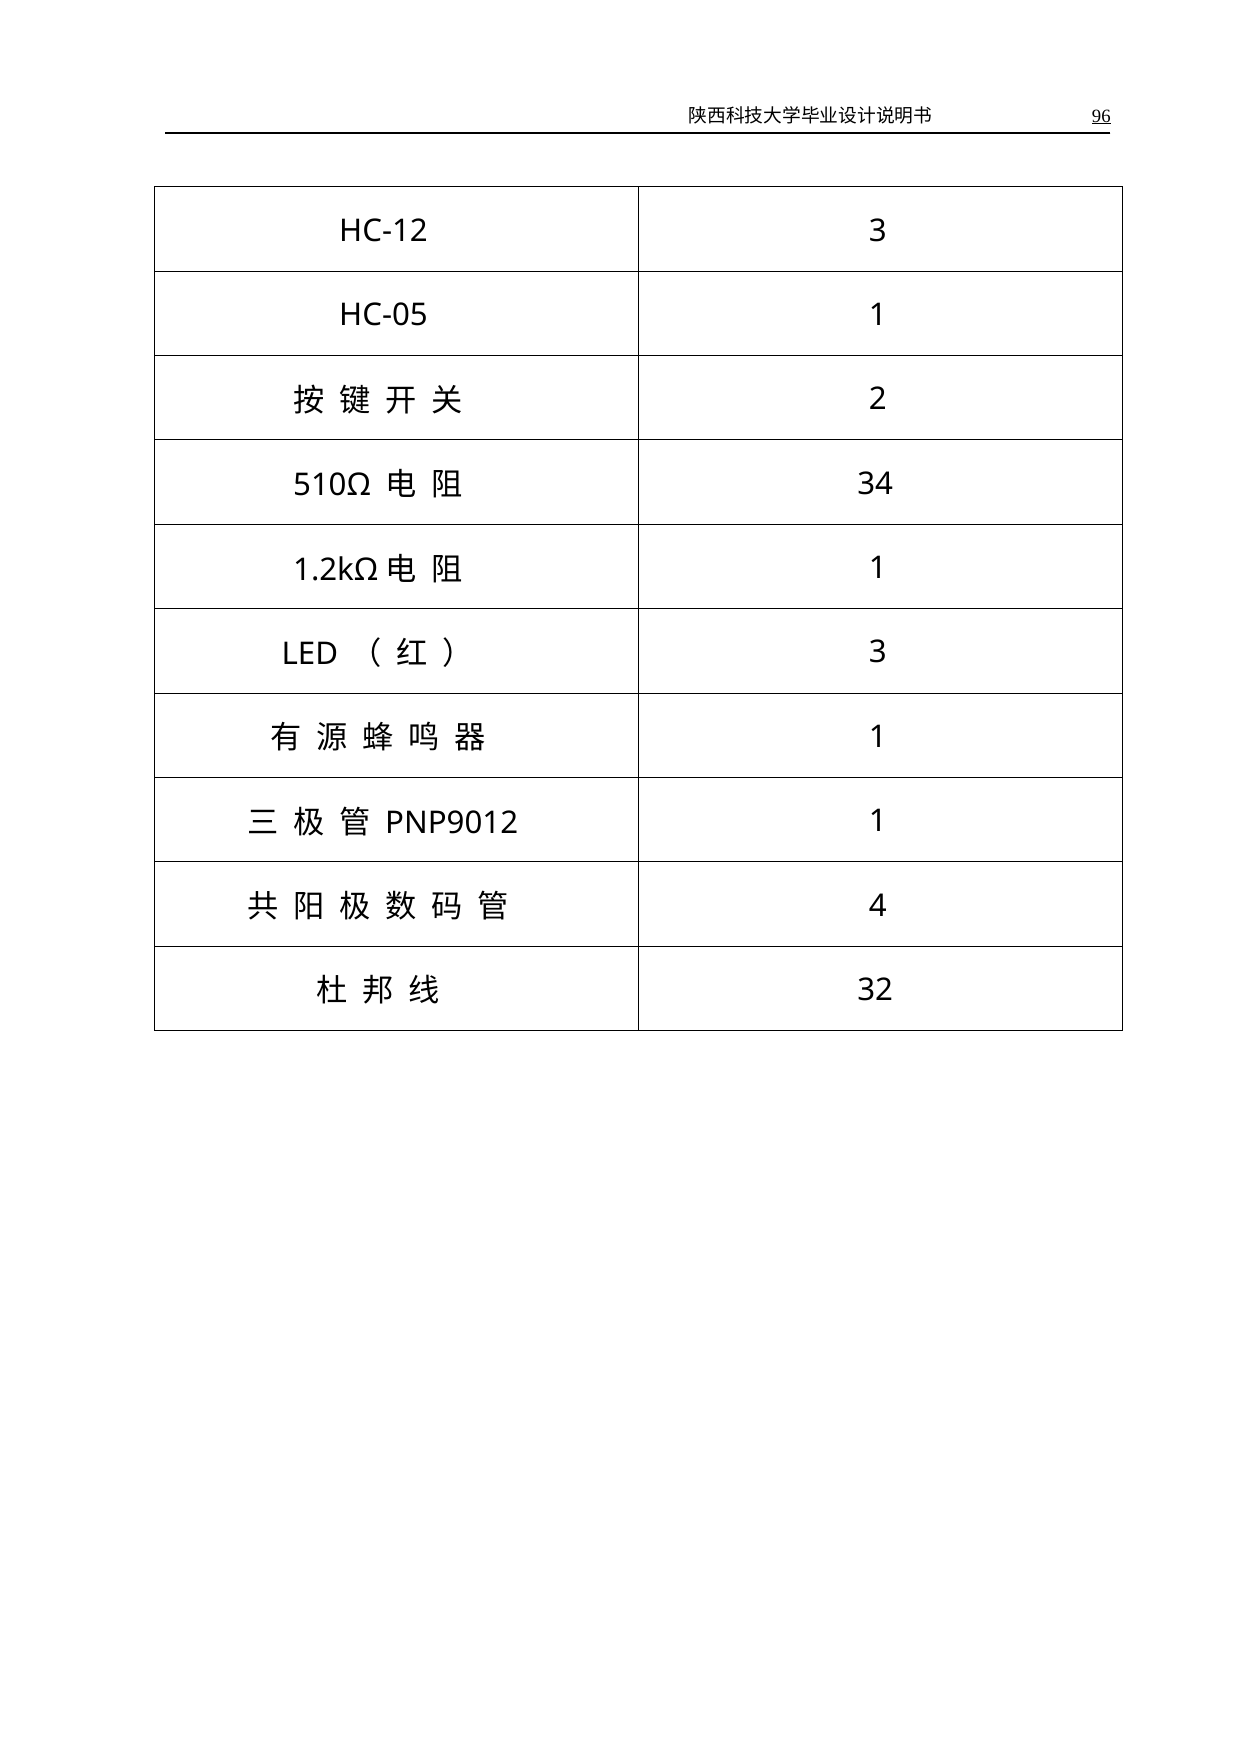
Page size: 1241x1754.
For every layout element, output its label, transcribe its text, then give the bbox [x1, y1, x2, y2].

table_cell LED（红） [155, 609, 638, 692]
table_cell 2 [639, 356, 1122, 439]
table_cell HC-12 [155, 187, 638, 271]
table_cell 32 [639, 947, 1122, 1030]
table_cell 4 [639, 862, 1122, 946]
table_cell 按键开关 [155, 356, 638, 439]
table_cell 有源蜂鸣器 [155, 694, 638, 777]
table_cell 1 [639, 525, 1122, 608]
table_cell 三极管PNP9012 [155, 778, 638, 861]
table_cell 1 [639, 272, 1122, 355]
table_cell 杜邦线 [155, 947, 638, 1030]
table_cell 1 [639, 694, 1122, 777]
table_cell 1 [639, 778, 1122, 861]
table_cell 34 [639, 440, 1122, 524]
table_cell 共阳极数码管 [155, 862, 638, 946]
table_cell 3 [639, 609, 1122, 692]
table_cell 3 [639, 187, 1122, 271]
table_cell 510Ω电阻 [155, 440, 638, 524]
table_cell HC-05 [155, 272, 638, 355]
table_cell 1.2kΩ电阻 [155, 525, 638, 608]
